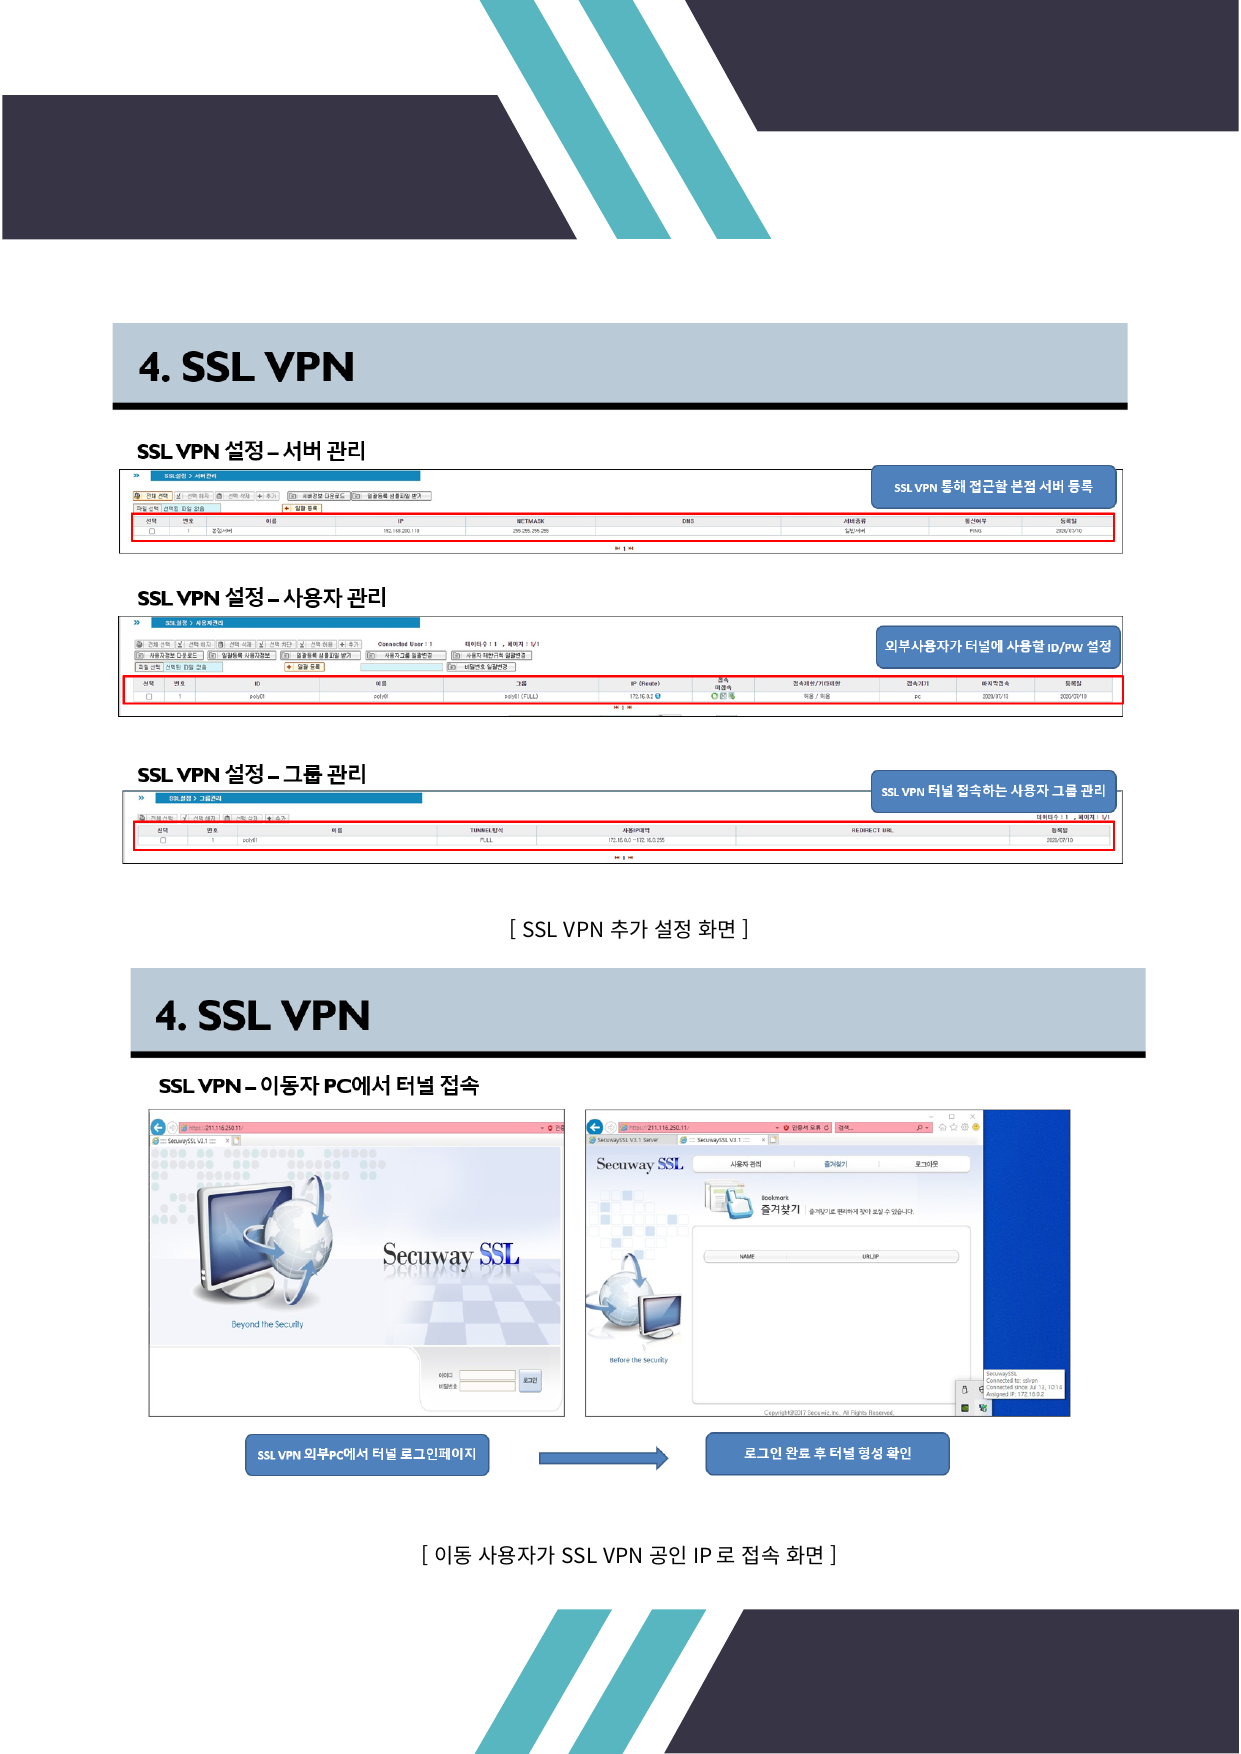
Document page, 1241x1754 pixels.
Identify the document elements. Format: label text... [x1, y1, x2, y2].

text [ SSL VPN 추가 설정 화면 ] [131, 913, 1128, 943]
text [ 이동 사용자가 SSL VPN 공인 IP로 접속 화면 ] [131, 1535, 1128, 1569]
picture [112, 323, 1128, 889]
picture [130, 968, 1146, 1535]
